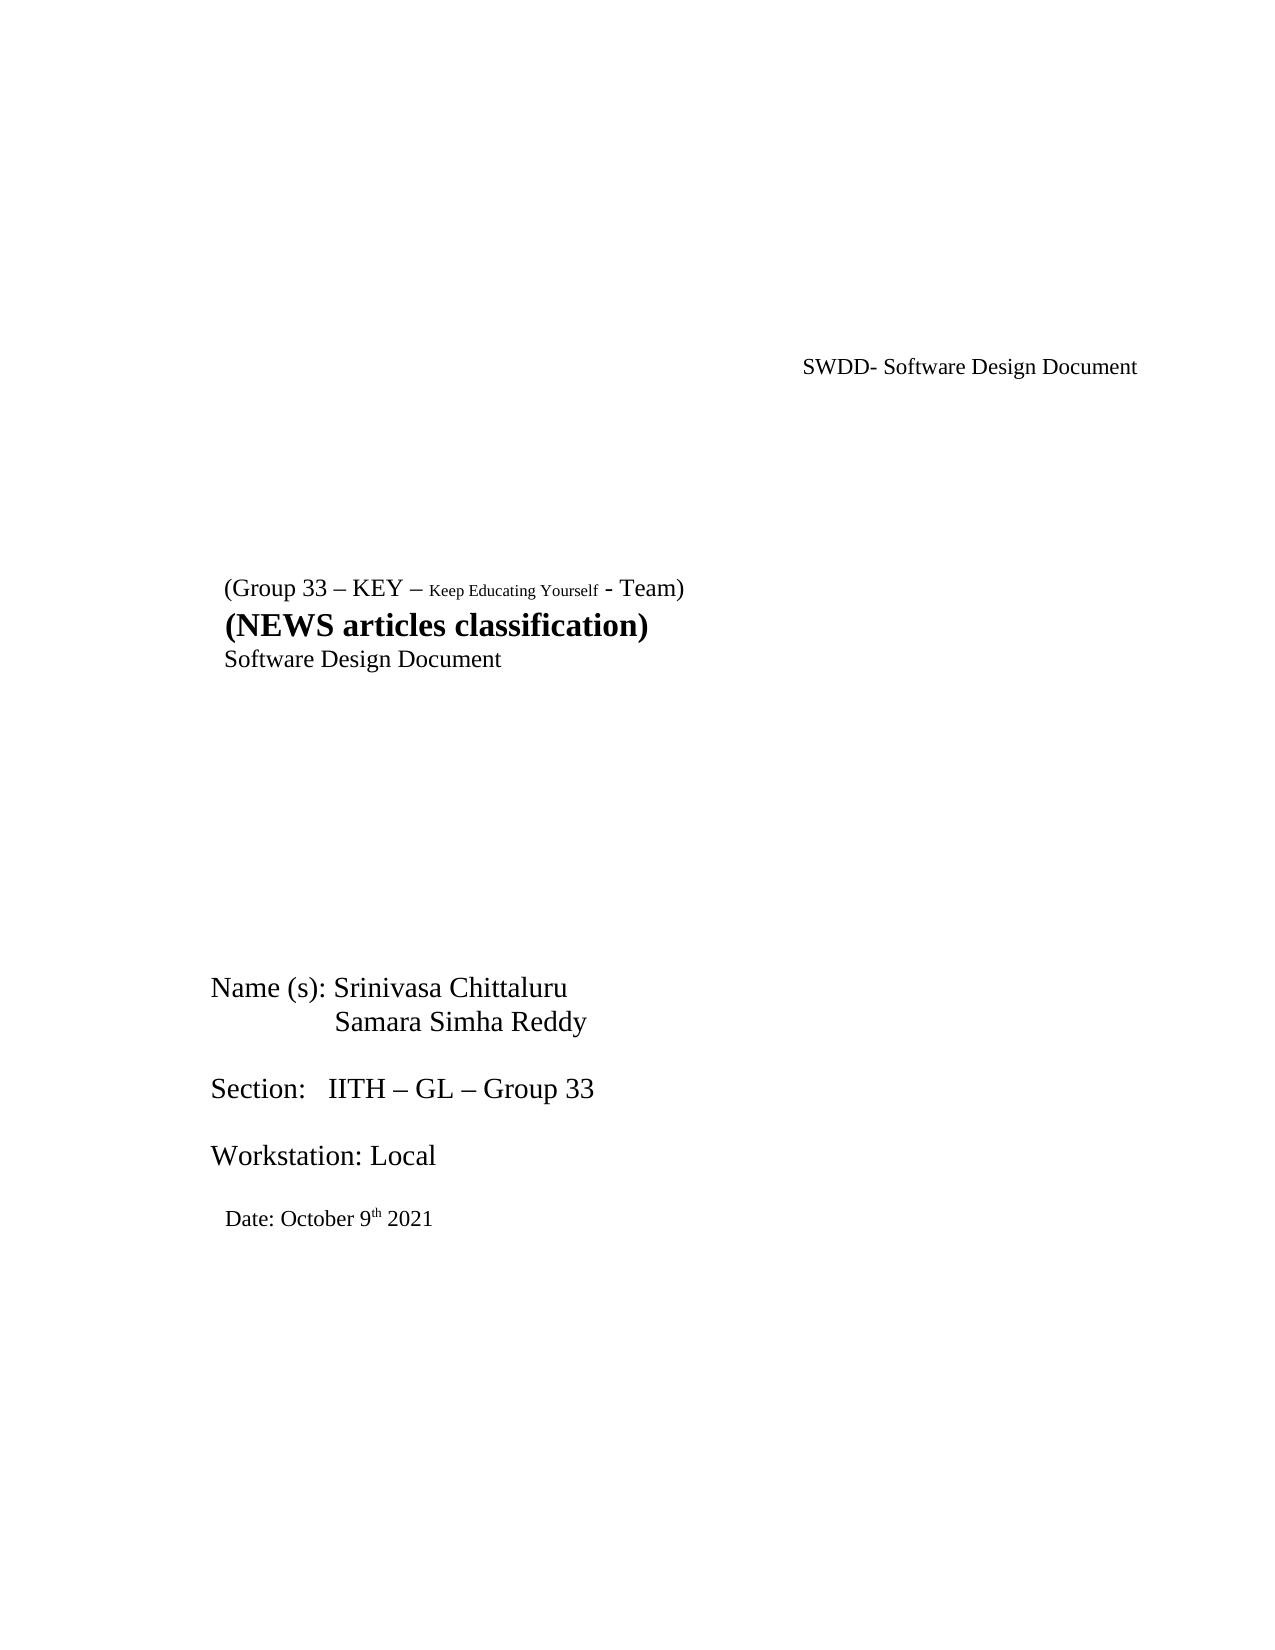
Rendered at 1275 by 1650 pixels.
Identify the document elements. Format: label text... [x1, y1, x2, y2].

text Samara Simha Reddy [210, 1004, 624, 1038]
text Name (s): Srinivasa Chittaluru [210, 971, 624, 1004]
text Date: October 9th 2021 [225, 1206, 1137, 1232]
text Section: IITH – GL – Group 33 [210, 1071, 624, 1105]
text (NEWS articles classification) [225, 603, 1137, 644]
text (Group 33 – KEY – Keep Educating Yourself - Team) [224, 573, 1137, 602]
text Workstation: Local [210, 1138, 541, 1172]
text SWDD- Software Design Document [580, 353, 1137, 379]
subtitle Software Design Document [224, 644, 1137, 673]
